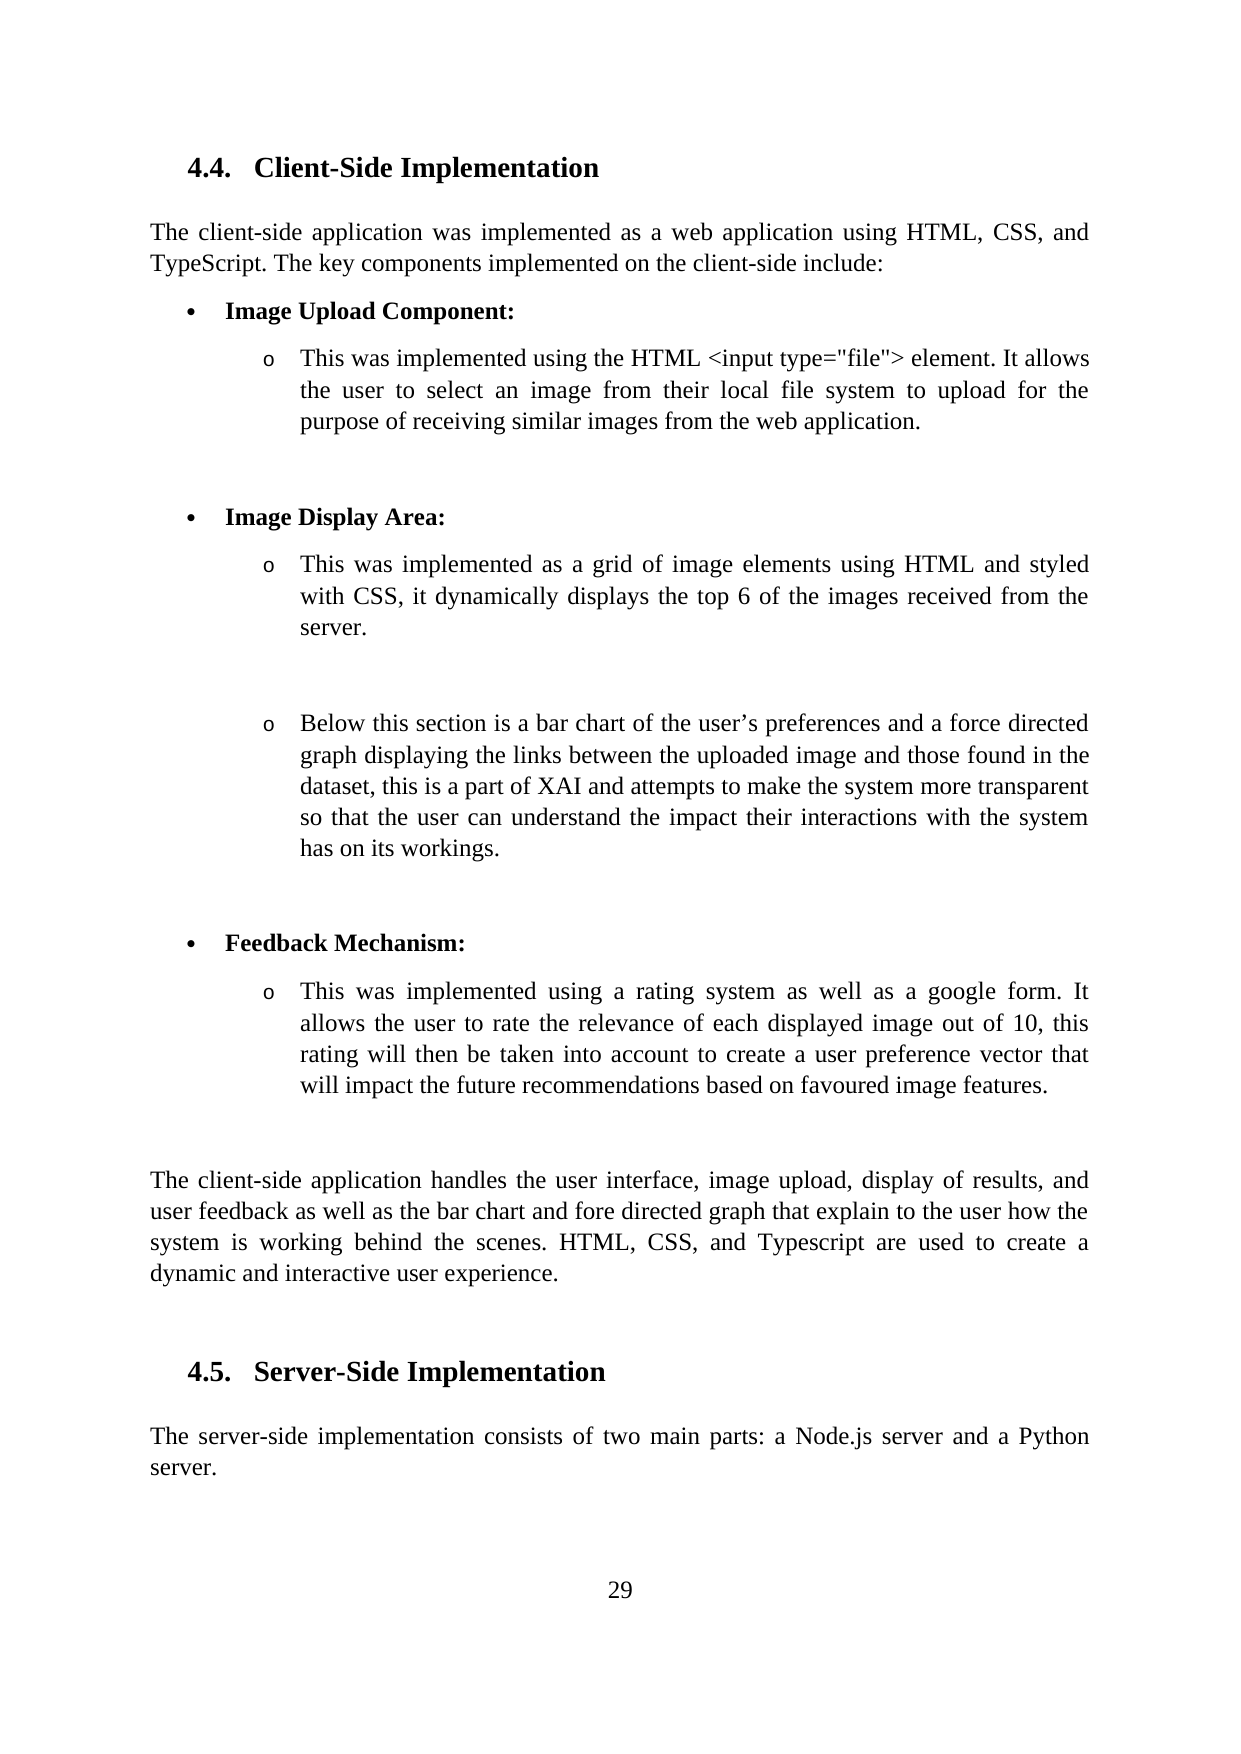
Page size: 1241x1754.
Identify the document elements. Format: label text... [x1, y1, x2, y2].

list Below this section is a bar chart of the user’s preferences and a force directed graph displaying the links between the uploaded image and those found in the dataset, this is a part of XAI and attempts to make the system more transparent so that the user can understand the impact their interactions with the system has on its workings. [262, 708, 1090, 862]
text The server-side implementation consists of two main parts: a Node.js server and a Python server. [150, 1421, 1090, 1481]
text The client-side application was implemented as a web application using HTML, CSS, and TypeScript. The key components implemented on the client-side include: [150, 217, 1090, 277]
list Image Upload Component: [187, 296, 1090, 324]
list This was implemented using the HTML <input type="file"> element. It allows the user to select an image from their local file system to upload for the purpose of receiving similar images from the web application. [262, 343, 1090, 435]
list Feedback Mechanism: [187, 928, 1090, 957]
list This was implemented as a grid of image elements using HTML and styled with CSS, it dynamically displays the top 6 of the images received from the server. [262, 549, 1090, 641]
subtitle Server-Side Implementation [187, 1354, 1090, 1387]
text The client-side application handles the user interface, image upload, display of results, and user feedback as well as the bar chart and fore directed graph that explain to the user how the system is working behind the scenes. HTML, CSS, and Typescript are used to create a dynamic and interactive user experience. [150, 1165, 1090, 1287]
list This was implemented using a rating system as well as a google form. It allows the user to rate the relevance of each displayed image out of 10, this rating will then be taken into account to create a user preference vector that will impact the future recommendations based on favoured image features. [262, 976, 1090, 1099]
subtitle Client-Side Implementation [187, 150, 1090, 183]
list Image Display Area: [187, 502, 1090, 531]
